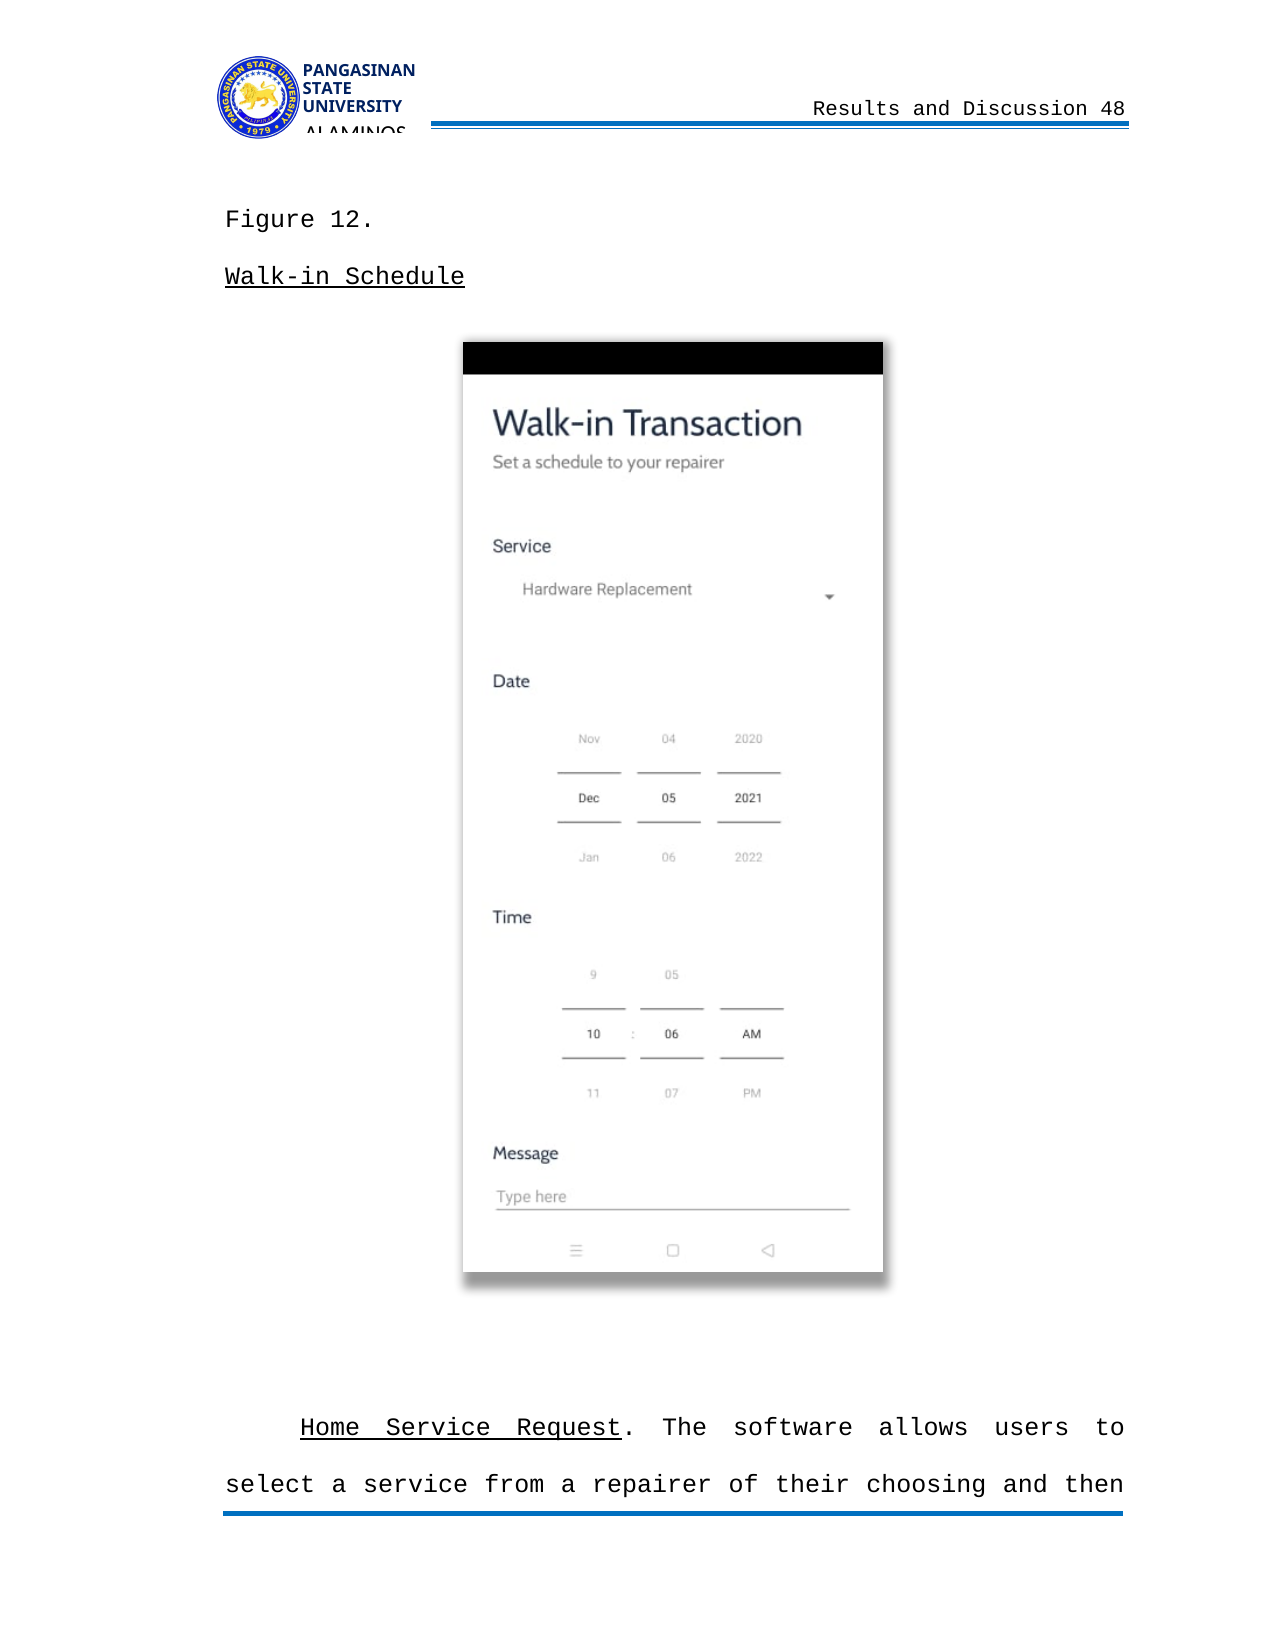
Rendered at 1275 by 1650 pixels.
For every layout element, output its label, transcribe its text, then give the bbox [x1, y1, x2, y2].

picture [463, 342, 883, 1272]
text Walk-in Schedule [225, 263, 1125, 292]
text Figure 12. [225, 207, 1125, 235]
picture [217, 56, 300, 139]
